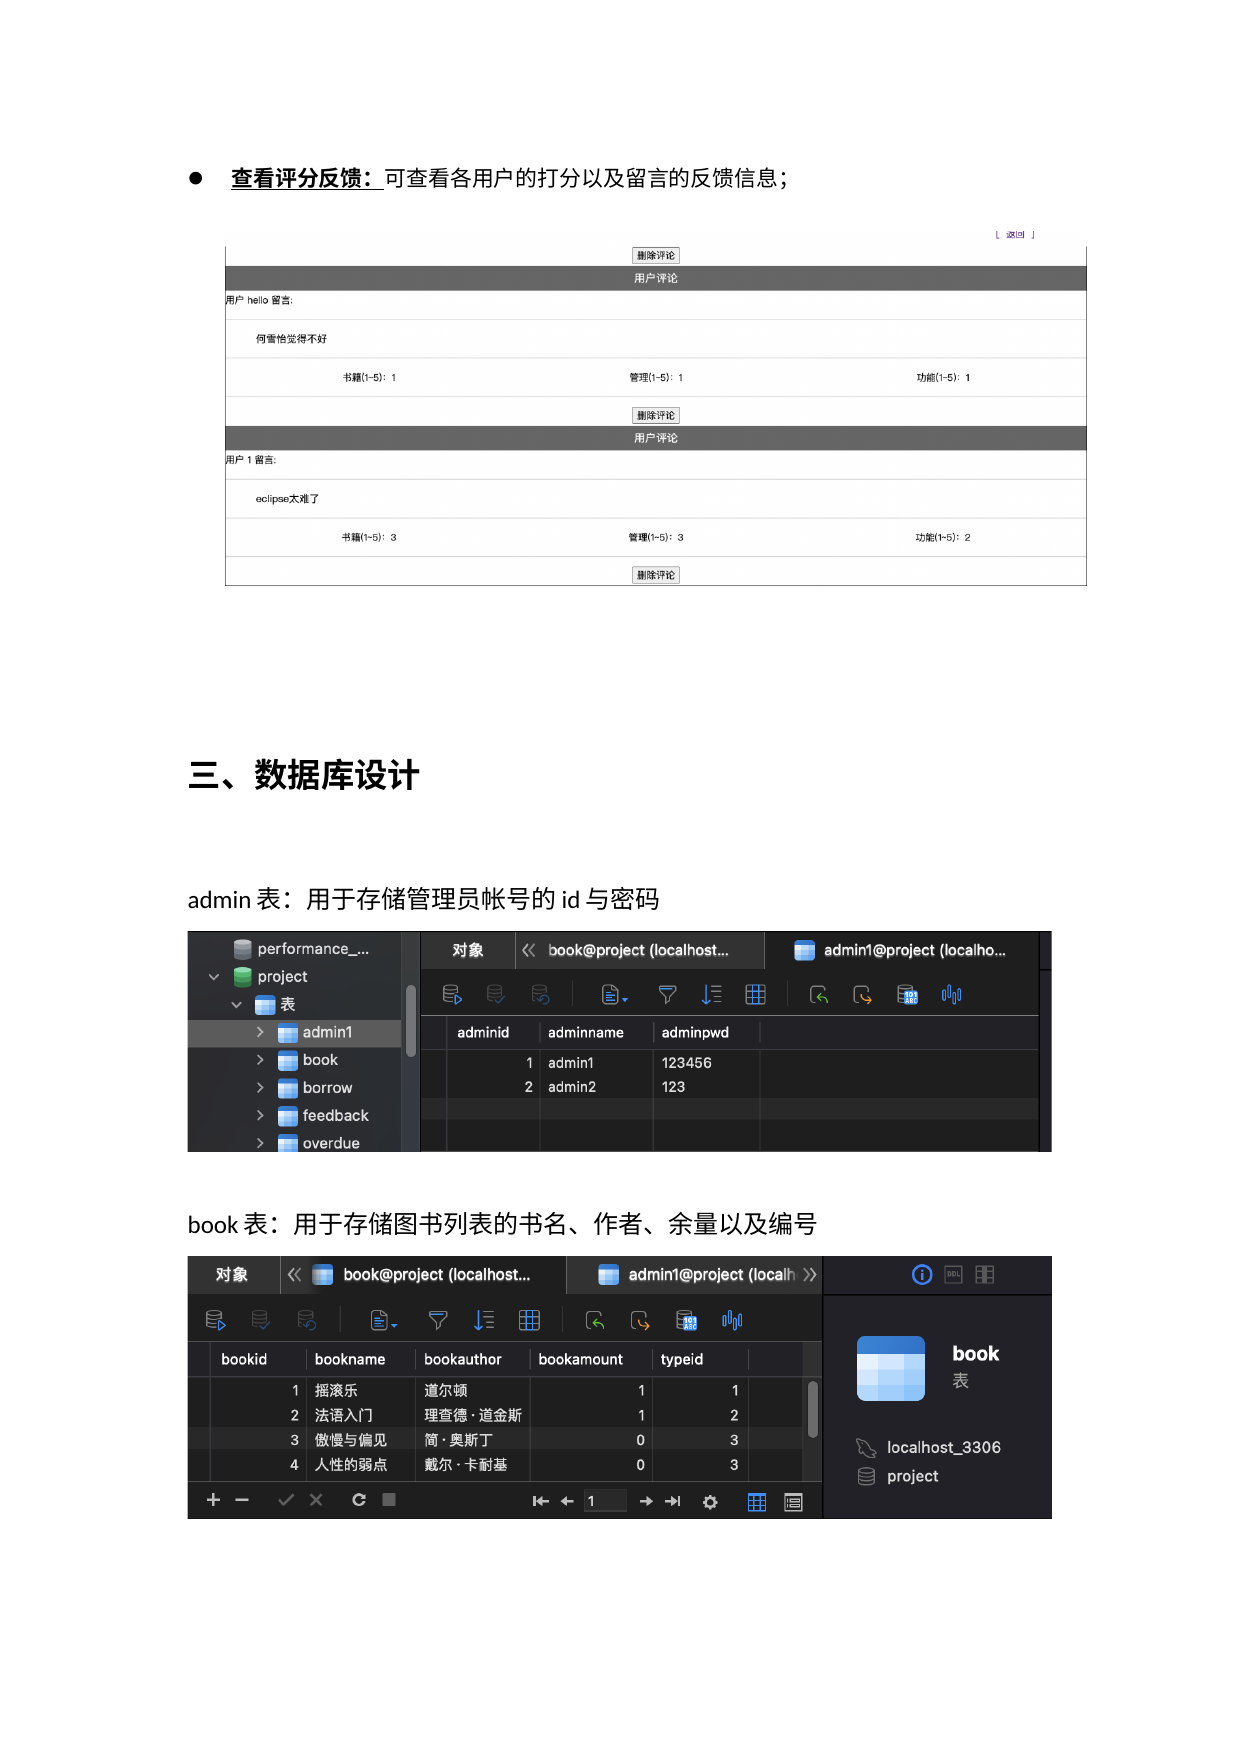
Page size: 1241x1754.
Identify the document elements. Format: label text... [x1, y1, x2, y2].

text book表：用于存储图书列表的书名、作者、余量以及编号 [187, 1191, 1053, 1256]
picture [187, 931, 1052, 1152]
text admin表：用于存储管理员帐号的id与密码 [187, 866, 1053, 931]
subtitle 数据库设计 [187, 742, 1053, 807]
picture [223, 231, 1087, 588]
picture [187, 1256, 1052, 1519]
list 查看评分反馈：可查看各用户的打分以及留言的反馈信息； [187, 162, 1053, 194]
